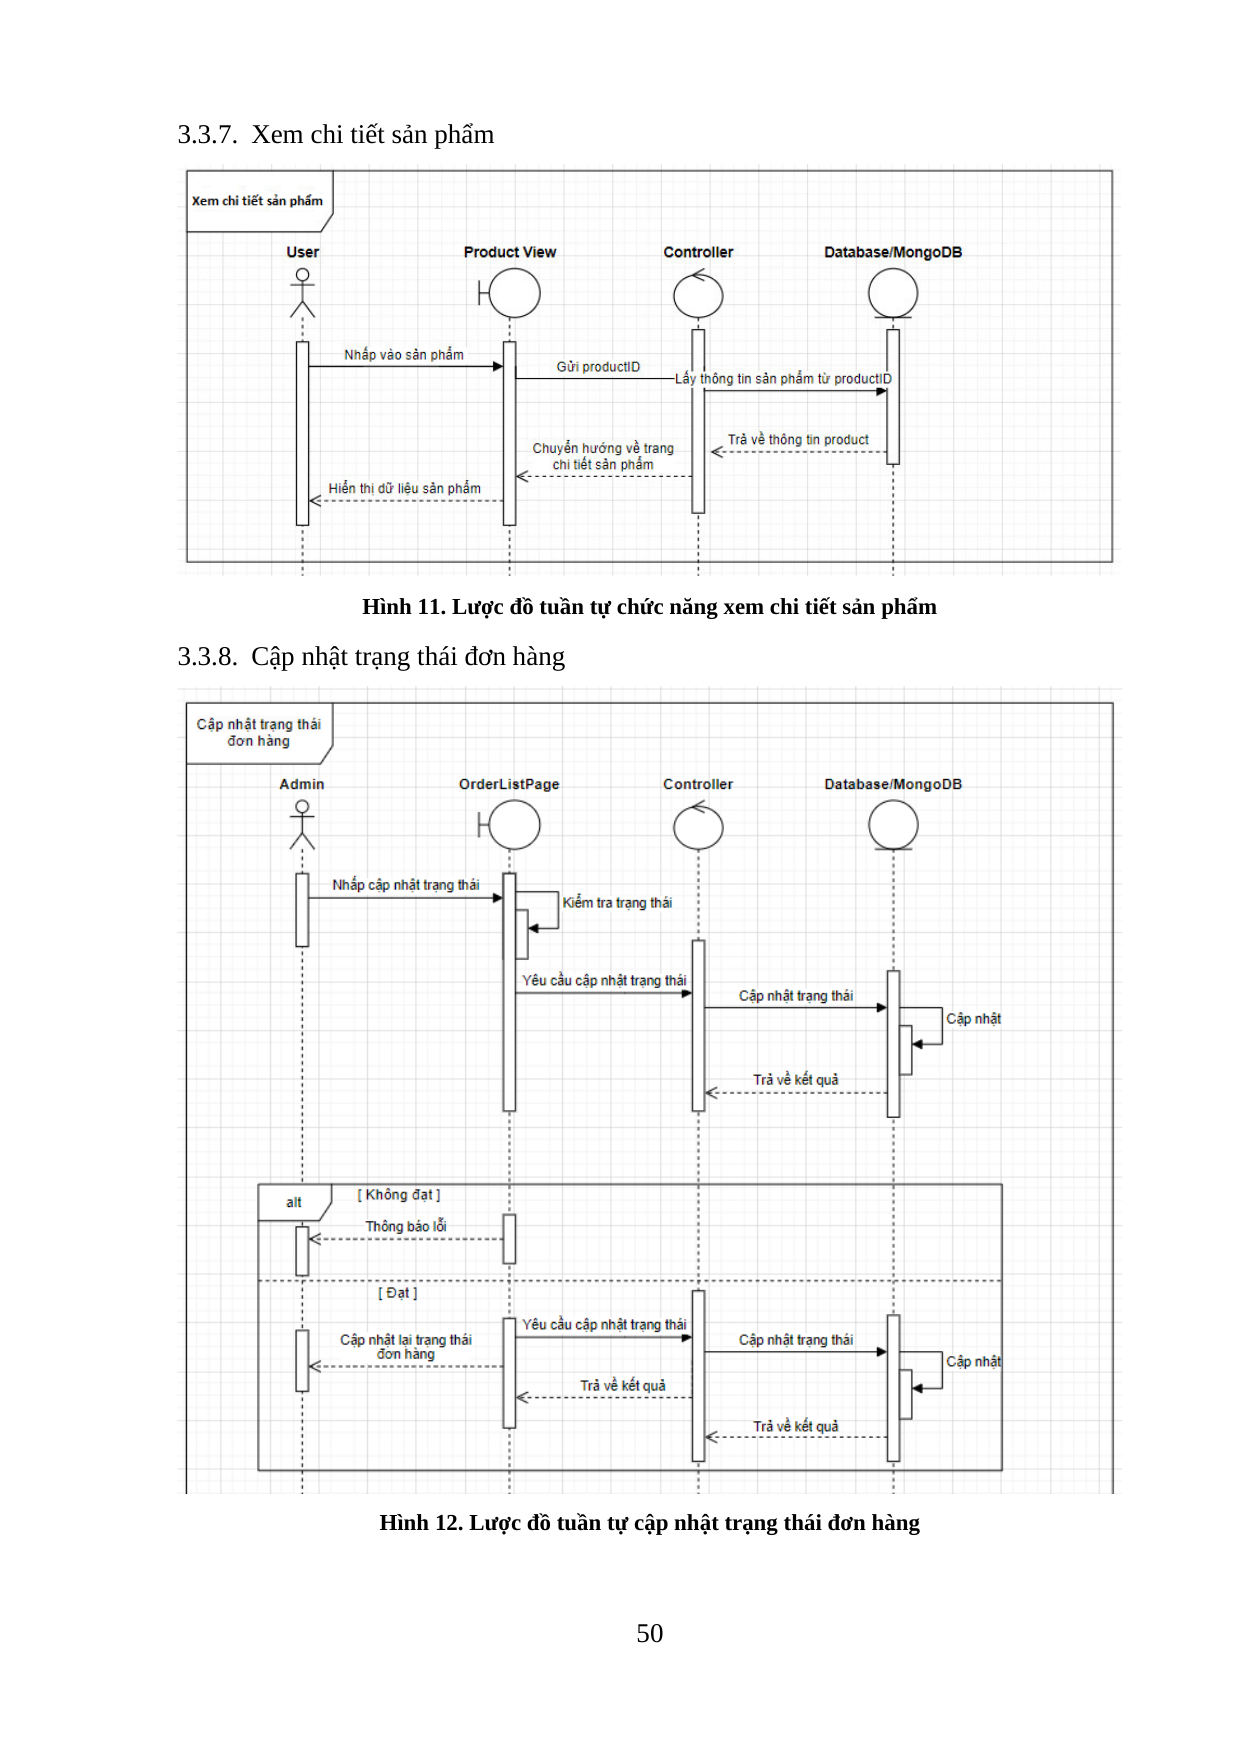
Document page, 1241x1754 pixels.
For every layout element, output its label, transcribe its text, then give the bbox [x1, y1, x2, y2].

subtitle Cập nhật trạng thái đơn hàng [177, 640, 1122, 671]
text Hình 11. Lược đồ tuần tự chức năng xem chi tiết sản phẩm [177, 593, 1122, 619]
picture [177, 164, 1121, 578]
subtitle Xem chi tiết sản phẩm [177, 118, 1122, 149]
text Hình 12. Lược đồ tuần tự cập nhật trạng thái đơn hàng [177, 1509, 1122, 1536]
picture [177, 686, 1123, 1494]
